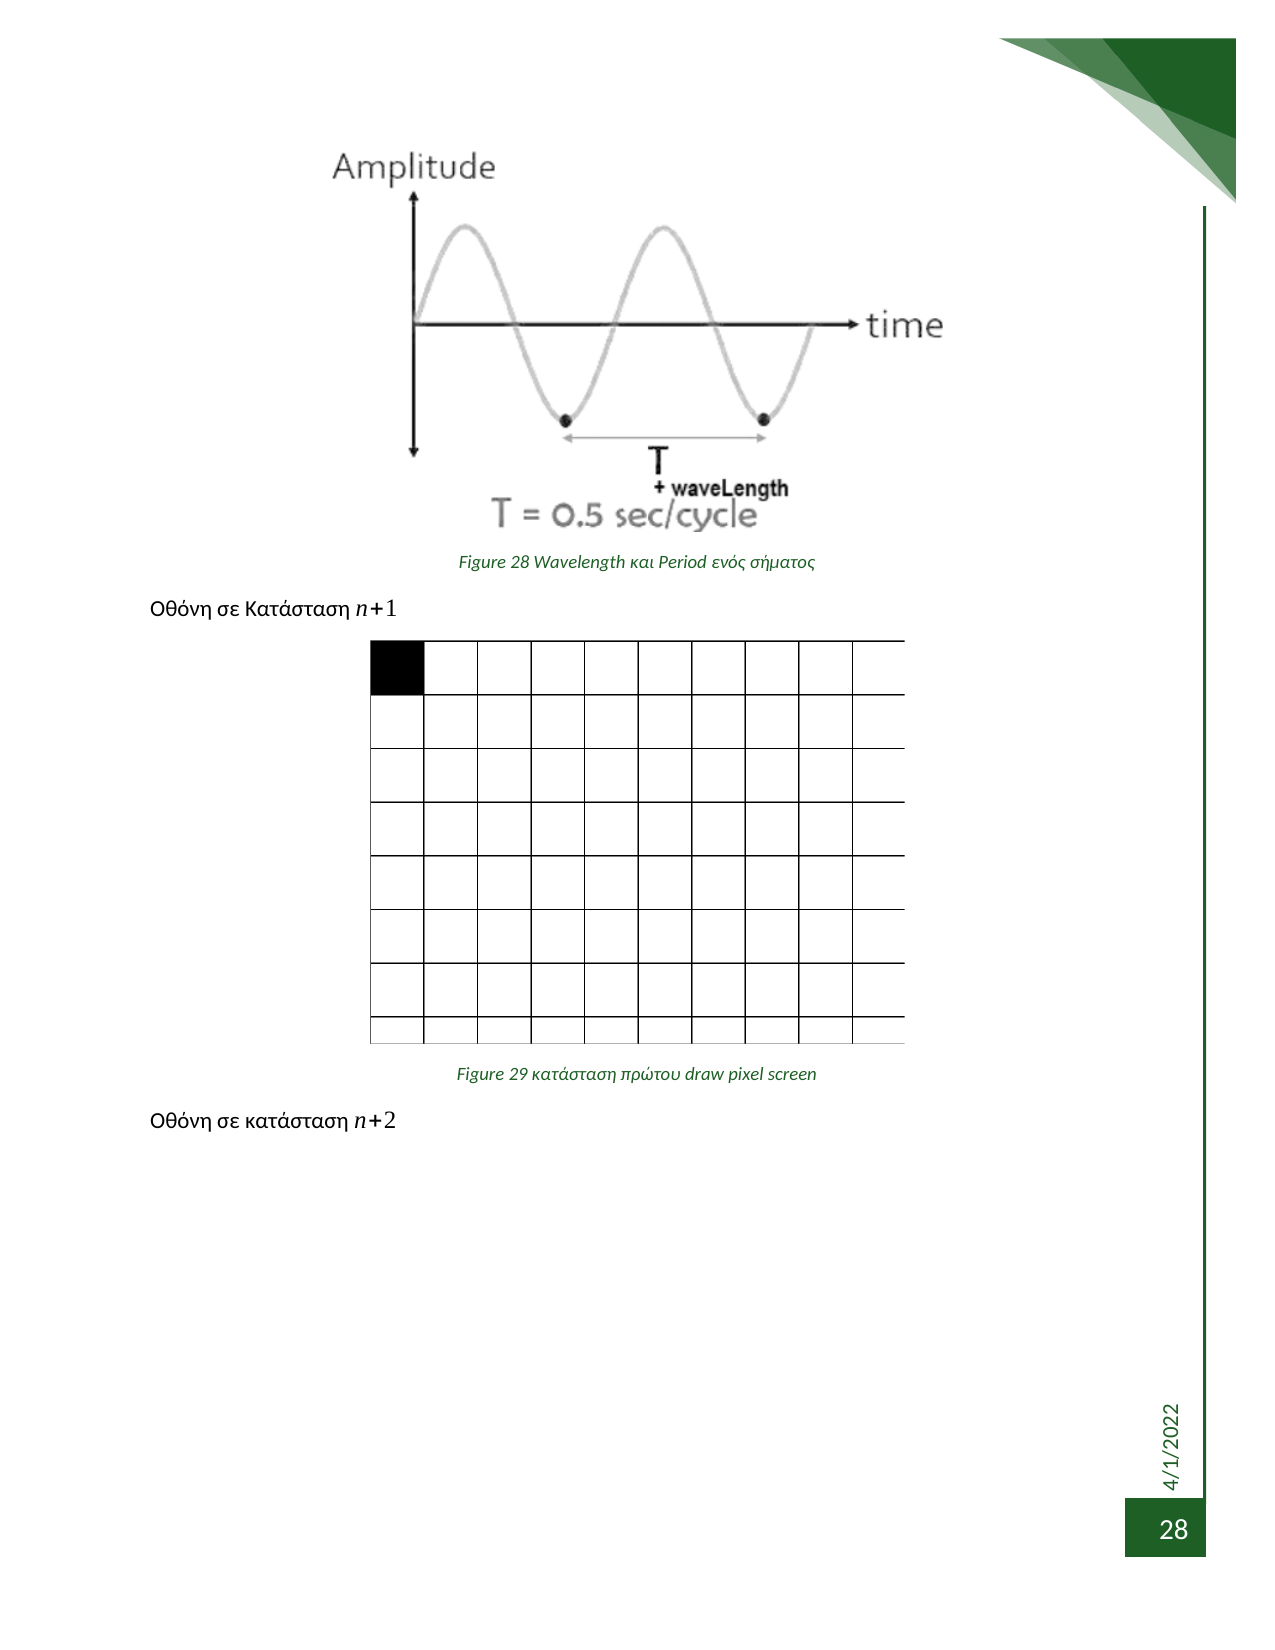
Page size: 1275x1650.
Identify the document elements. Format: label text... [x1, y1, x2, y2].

text Figure 30 κατάσταση πρώτου draw pixel screen [150, 1062, 1125, 1085]
text Οθόνη σε Κατάσταση [150, 594, 1125, 622]
picture [997, 38, 1236, 204]
picture [332, 150, 943, 532]
picture [370, 640, 905, 1044]
text Οθόνη σε κατάσταση [150, 1106, 1125, 1134]
text Figure 29 Wavelength και Period ενός σήματος [150, 550, 1125, 573]
